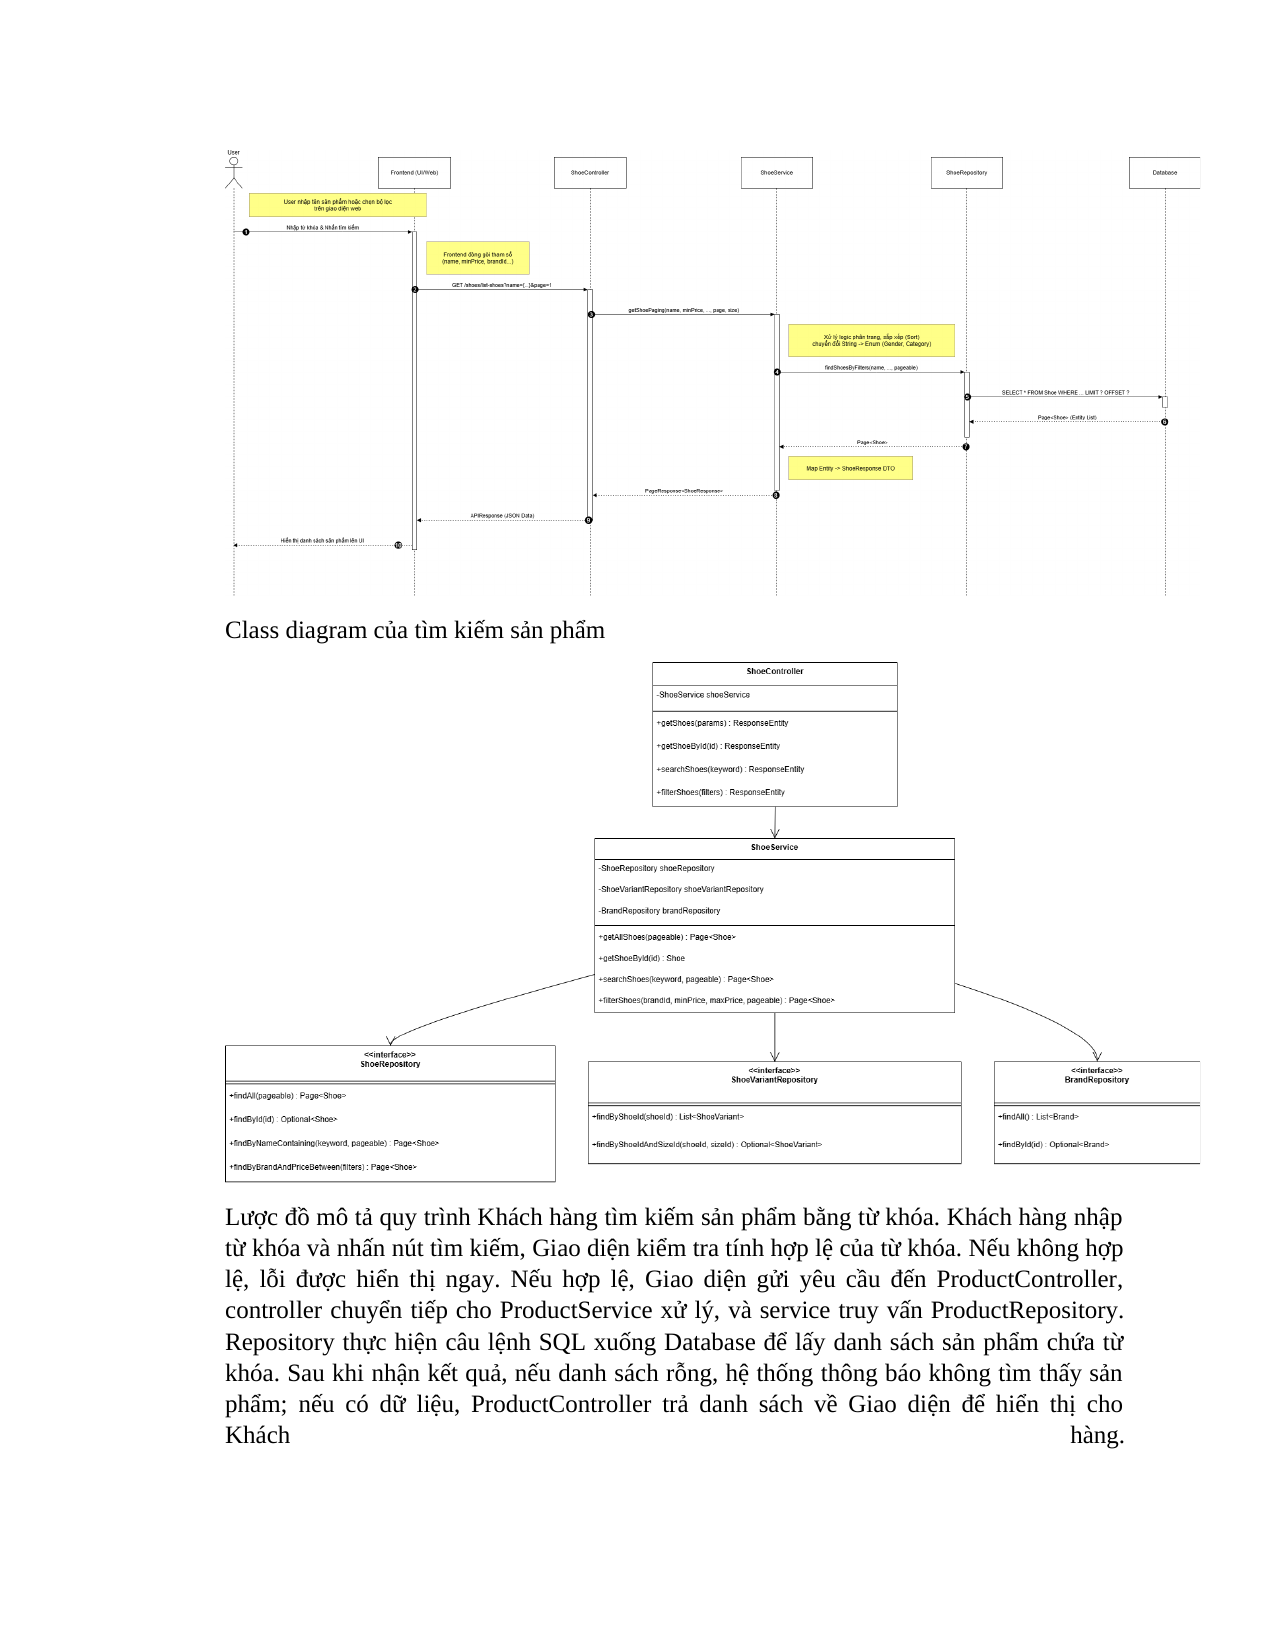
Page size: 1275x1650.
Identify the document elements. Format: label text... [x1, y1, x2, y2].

picture [225, 150, 1200, 596]
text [225, 1202, 1125, 1448]
picture [225, 662, 1200, 1184]
text Class diagram của tìm kiếm sản phẩm [225, 615, 1125, 644]
